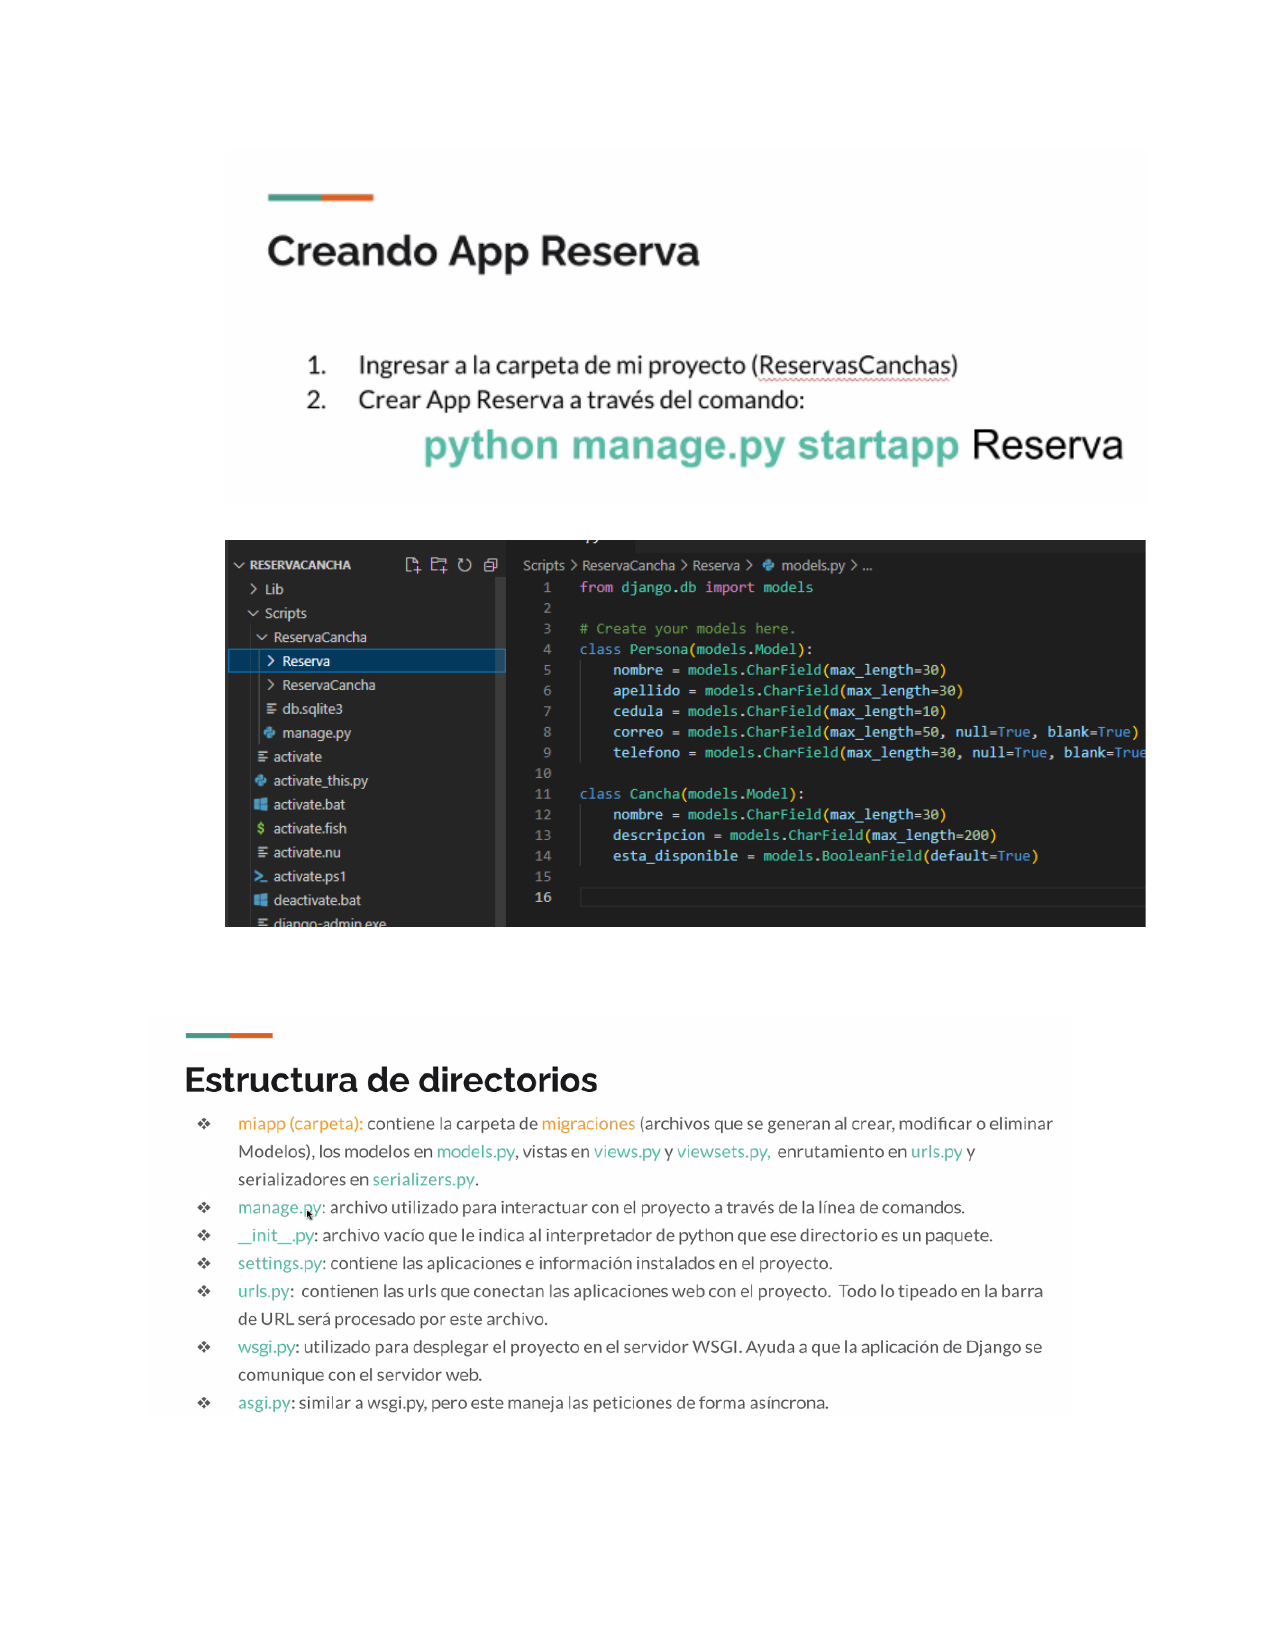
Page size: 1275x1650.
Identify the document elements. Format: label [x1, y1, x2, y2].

picture [150, 1016, 1071, 1416]
picture [225, 540, 1146, 927]
picture [225, 150, 1146, 505]
